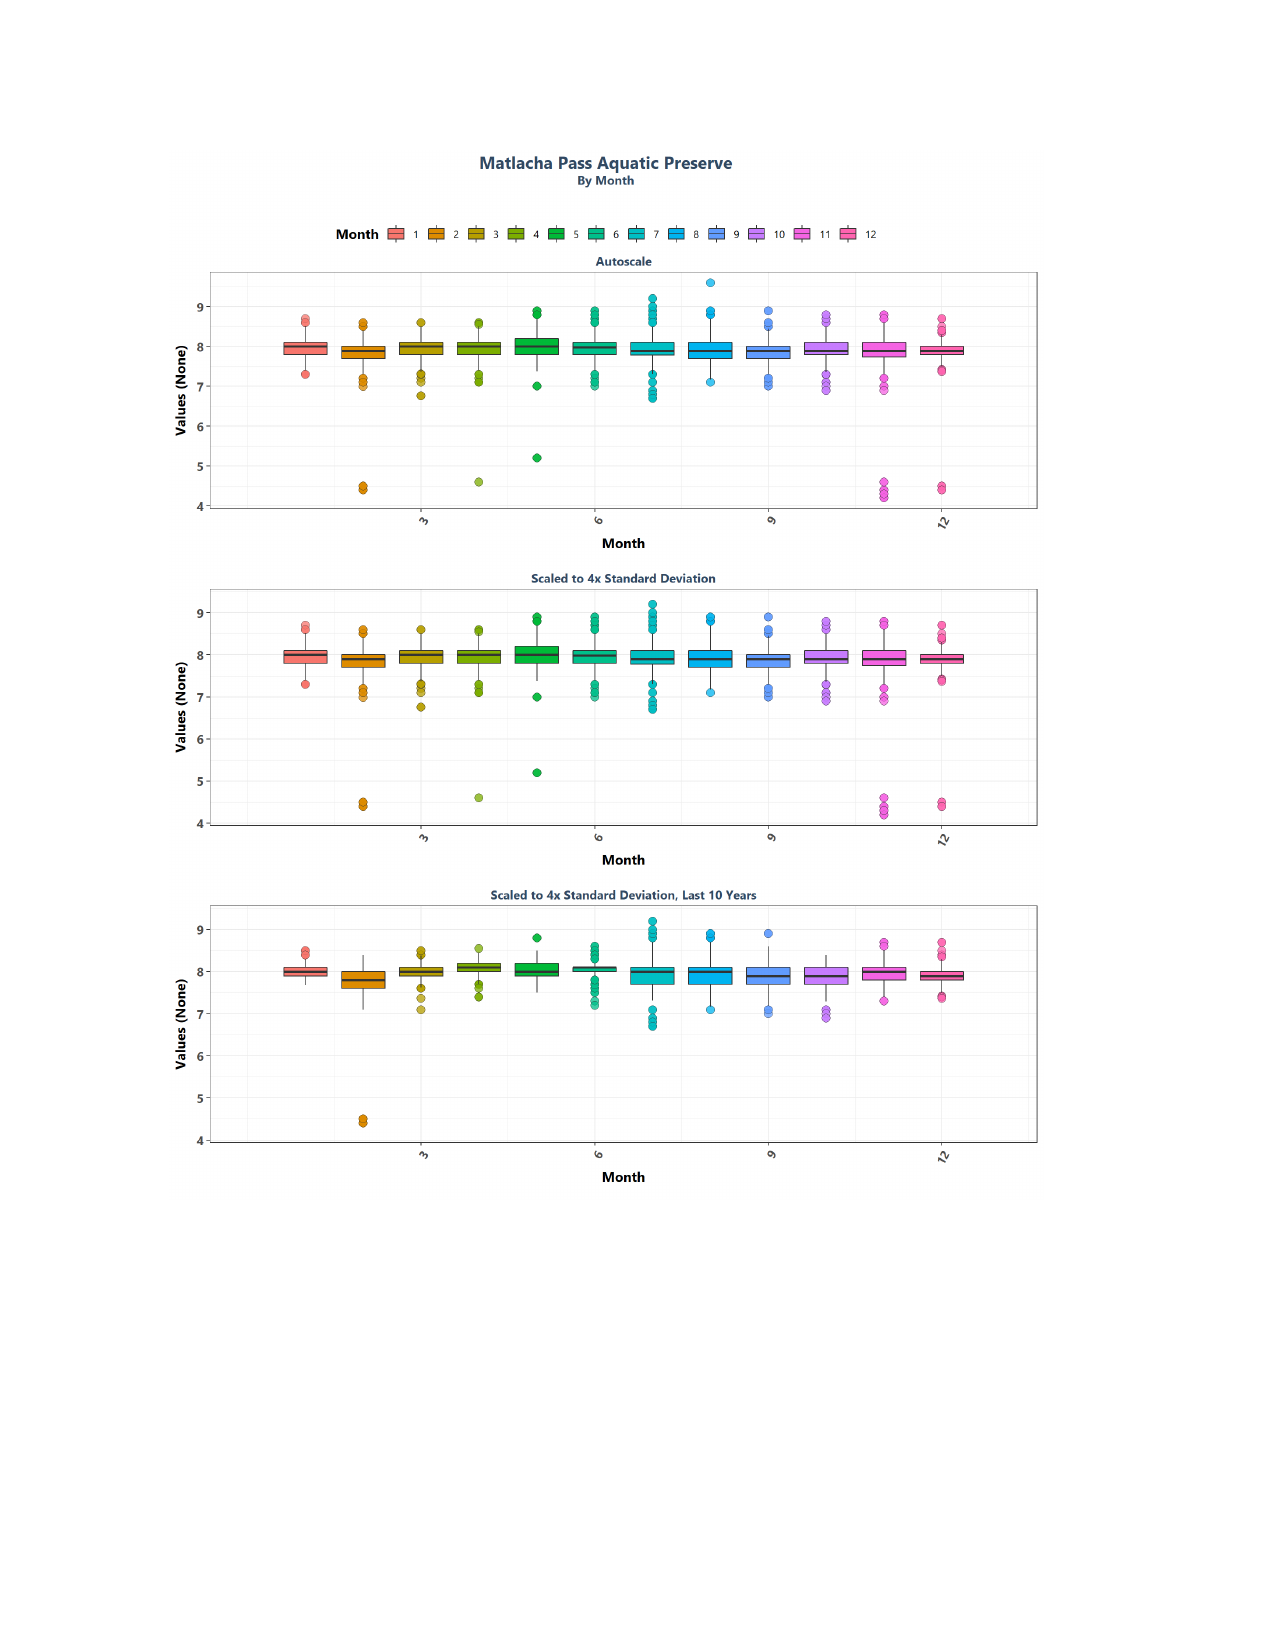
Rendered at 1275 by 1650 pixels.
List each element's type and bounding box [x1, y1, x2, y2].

picture [168, 150, 1044, 1200]
